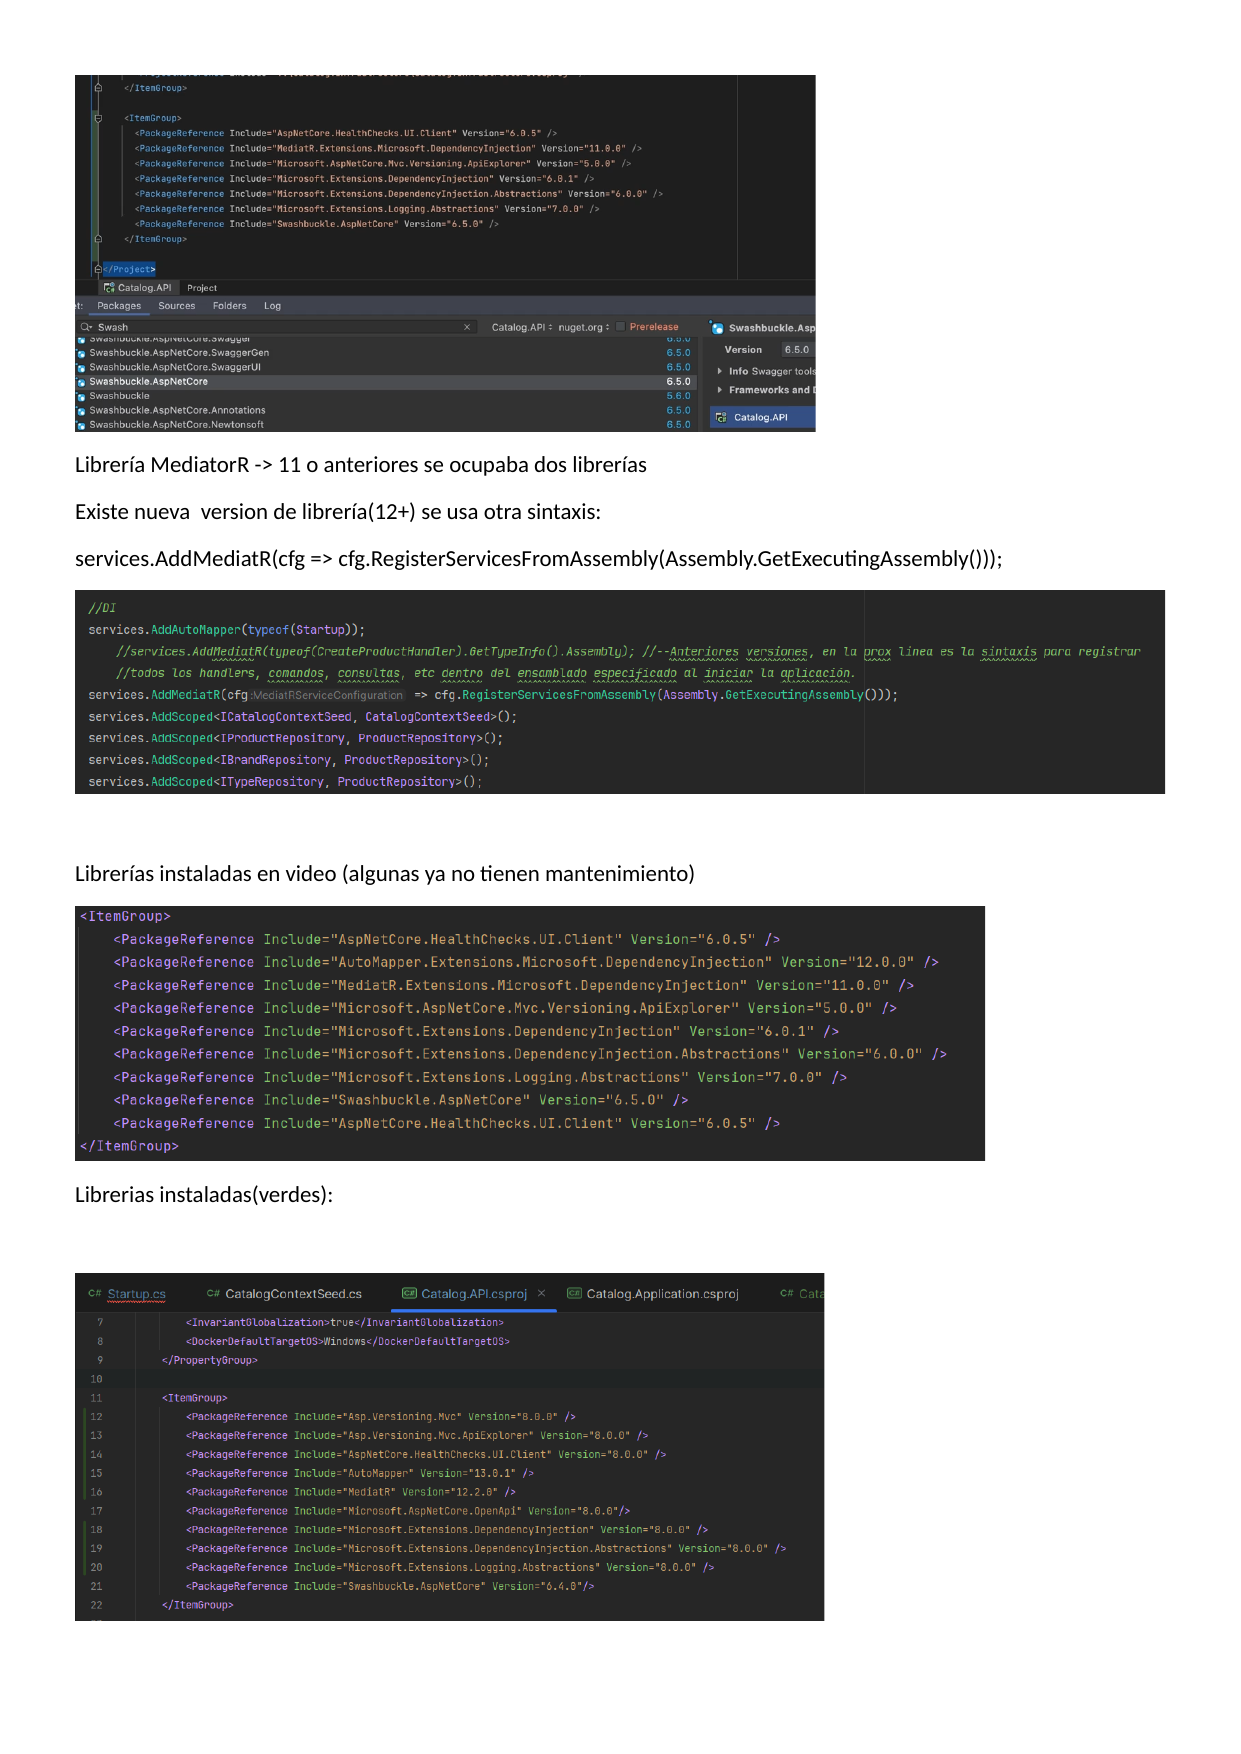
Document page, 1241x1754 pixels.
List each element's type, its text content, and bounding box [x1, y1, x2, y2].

text Librerías instaladas en video (algunas ya no tienen mantenimiento) [75, 859, 1165, 888]
text Librería MediatorR -> 11 o anteriores se ocupaba dos librerías [75, 450, 1165, 478]
text services.AddMediatR(cfg => cfg.RegisterServicesFromAssembly(Assembly.GetExecutingAssembly())); [75, 544, 1165, 572]
picture [75, 75, 816, 432]
picture [75, 1273, 825, 1621]
picture [75, 590, 1166, 794]
text Existe nueva version de librería(12+) se usa otra sintaxis: [75, 497, 1165, 525]
picture [75, 906, 986, 1161]
text Librerias instaladas(verdes): [75, 1180, 1165, 1208]
